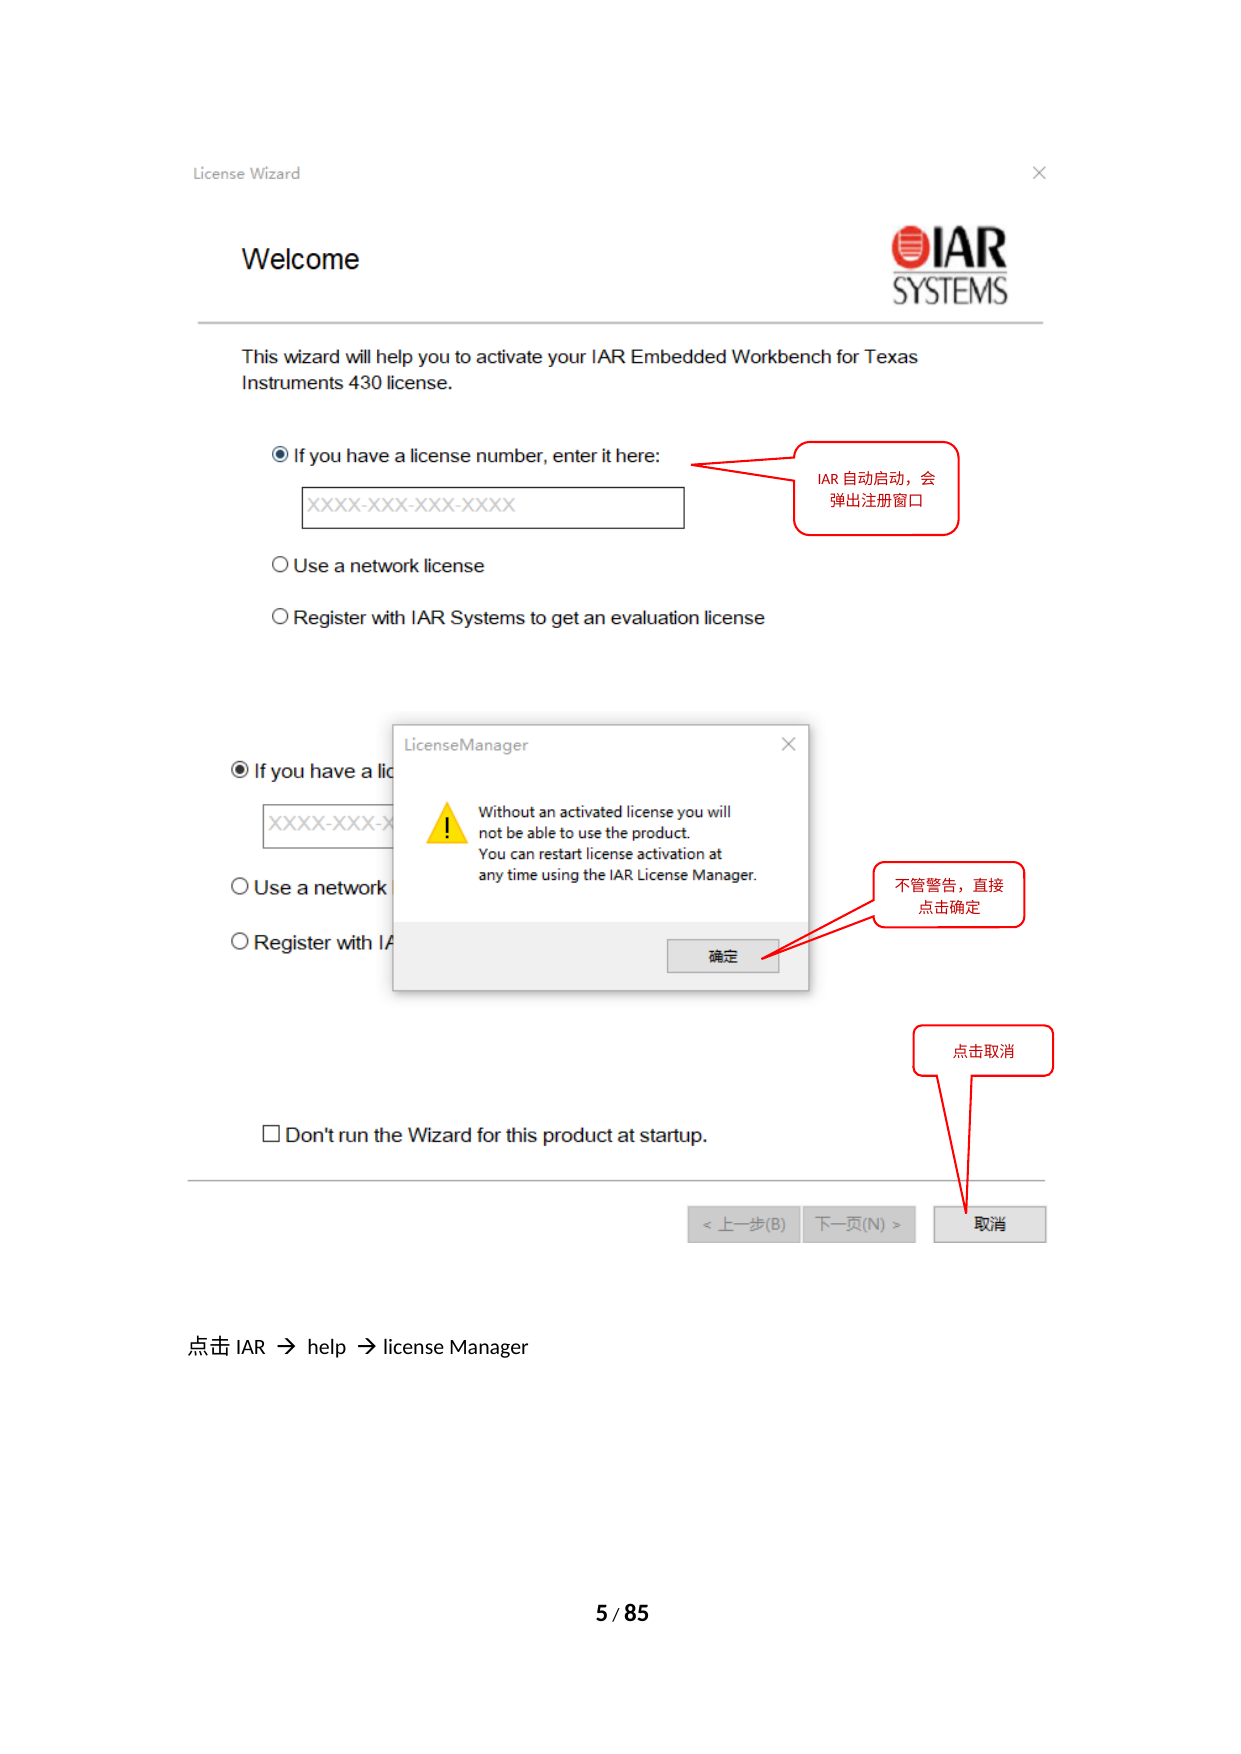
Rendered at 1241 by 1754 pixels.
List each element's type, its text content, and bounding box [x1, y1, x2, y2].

picture [915, 1027, 1052, 1198]
text 点击IAR help license Manager [187, 1328, 1053, 1361]
picture [187, 158, 1053, 675]
picture [187, 711, 1053, 1243]
